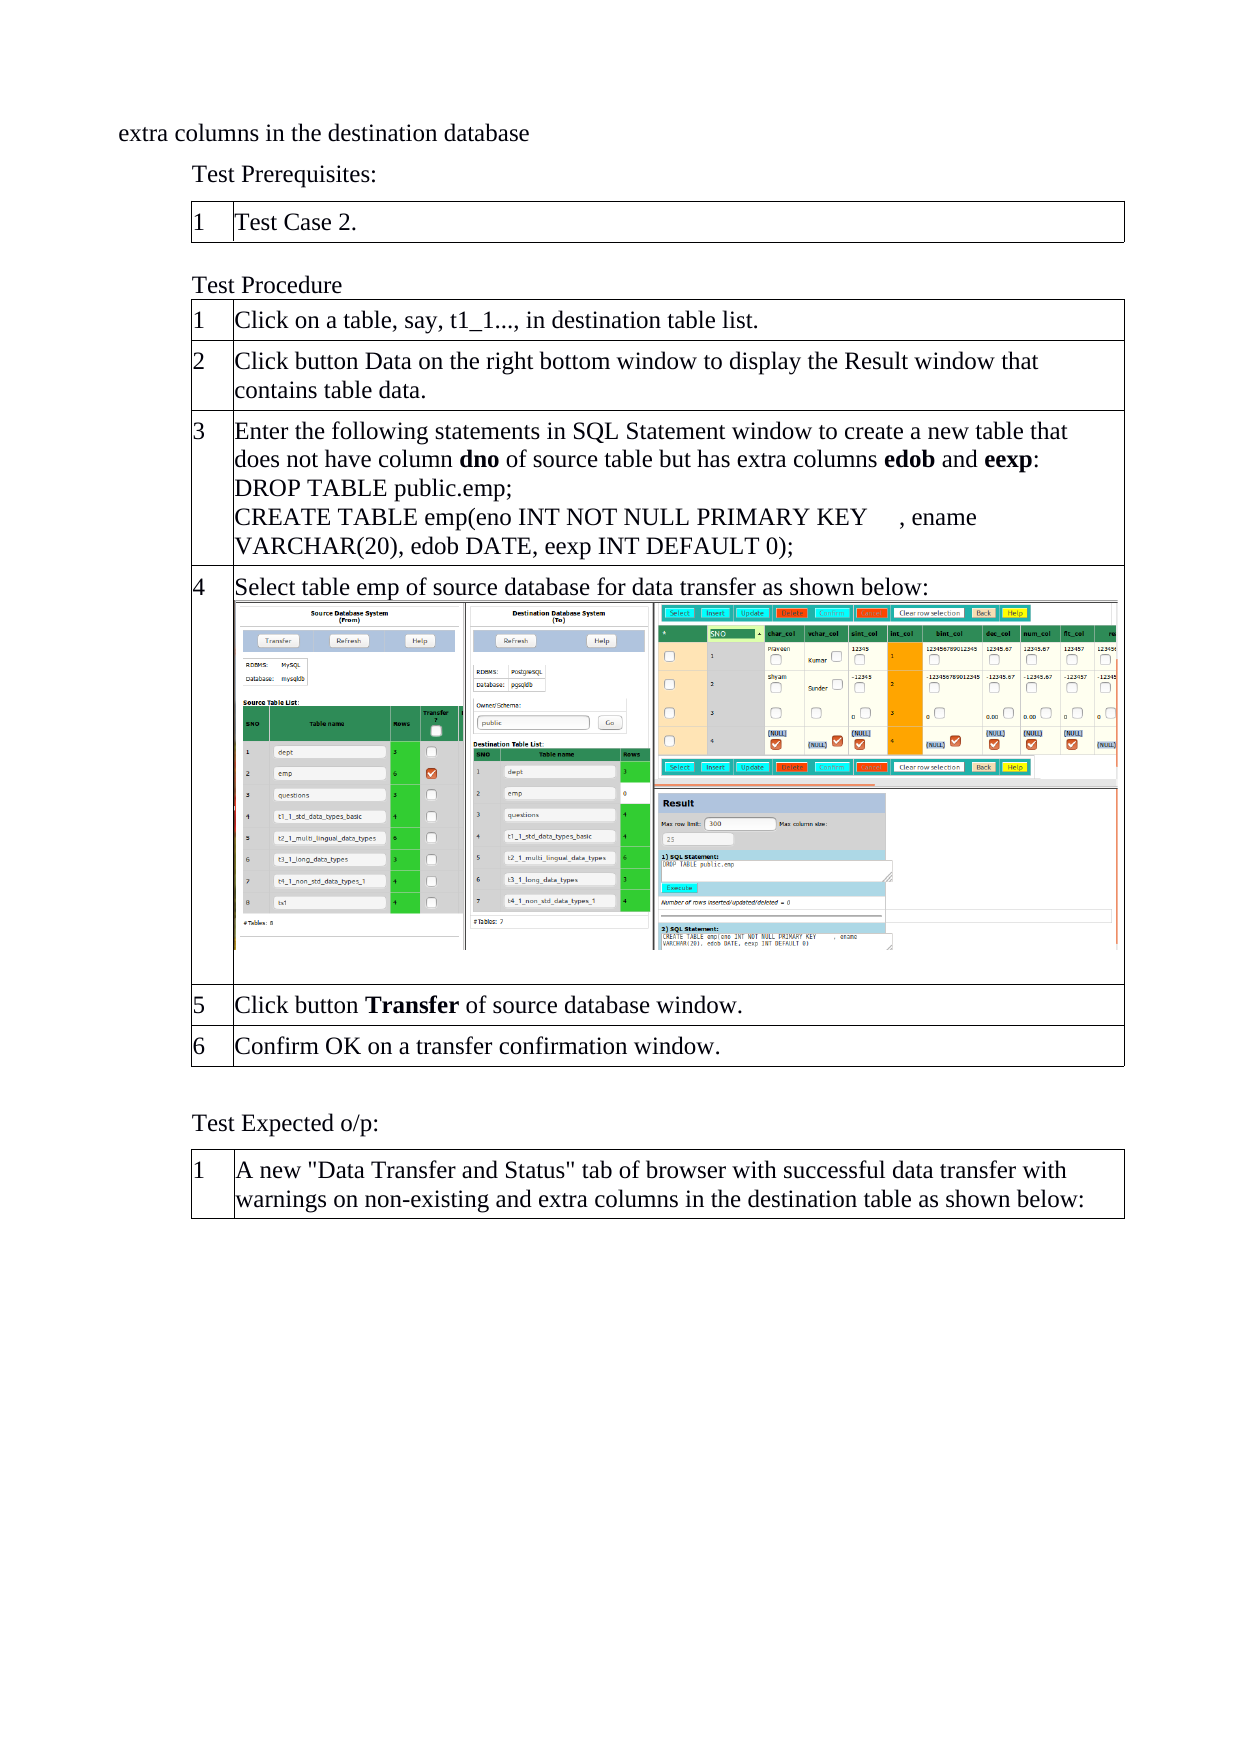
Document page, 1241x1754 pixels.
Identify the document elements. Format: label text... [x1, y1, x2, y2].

table_header A new "Data Transfer and Status" tab of browser with successful data transfer with warnings on non-existing and extra columns in the destination table as shown below: [235, 1150, 1124, 1218]
table_header 1 [192, 1150, 234, 1218]
table_cell Click button Data on the right bottom window to display the Result window that contains table data. [234, 341, 1124, 409]
table_cell 2 [192, 341, 233, 409]
table_cell Confirm OK on a transfer confirmation window. [234, 1026, 1124, 1066]
table_cell 5 [192, 985, 233, 1025]
text Test Prerequisites: [118, 159, 1122, 188]
table_header Test Case 2. [234, 202, 1124, 241]
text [118, 118, 1122, 147]
table_header 1 [192, 202, 233, 241]
table_cell 6 [192, 1026, 233, 1066]
table_cell Enter the following statements in SQL Statement window to create a new table that does not have column dno of source table but has extra columns edob and eexp: DROP TABLE public.emp; CREATE TABLE emp(eno INT NOT NULL PRIMARY KEY , ename VARCHAR(20), edob DATE, eexp INT DEFAULT 0); [234, 411, 1124, 565]
table_cell Click button Transfer of source database window. [234, 985, 1124, 1025]
table_cell 3 [192, 411, 233, 565]
table_header 1 [192, 300, 233, 340]
table_header Click on a table, say, t1_1..., in destination table list. [234, 300, 1124, 340]
table_cell Select table emp of source database for data transfer as shown below: [234, 566, 1124, 984]
text Test Expected o/p: [118, 1108, 1122, 1136]
text Test Procedure [118, 271, 1122, 299]
picture [234, 600, 1118, 950]
table_cell 4 [192, 566, 233, 984]
